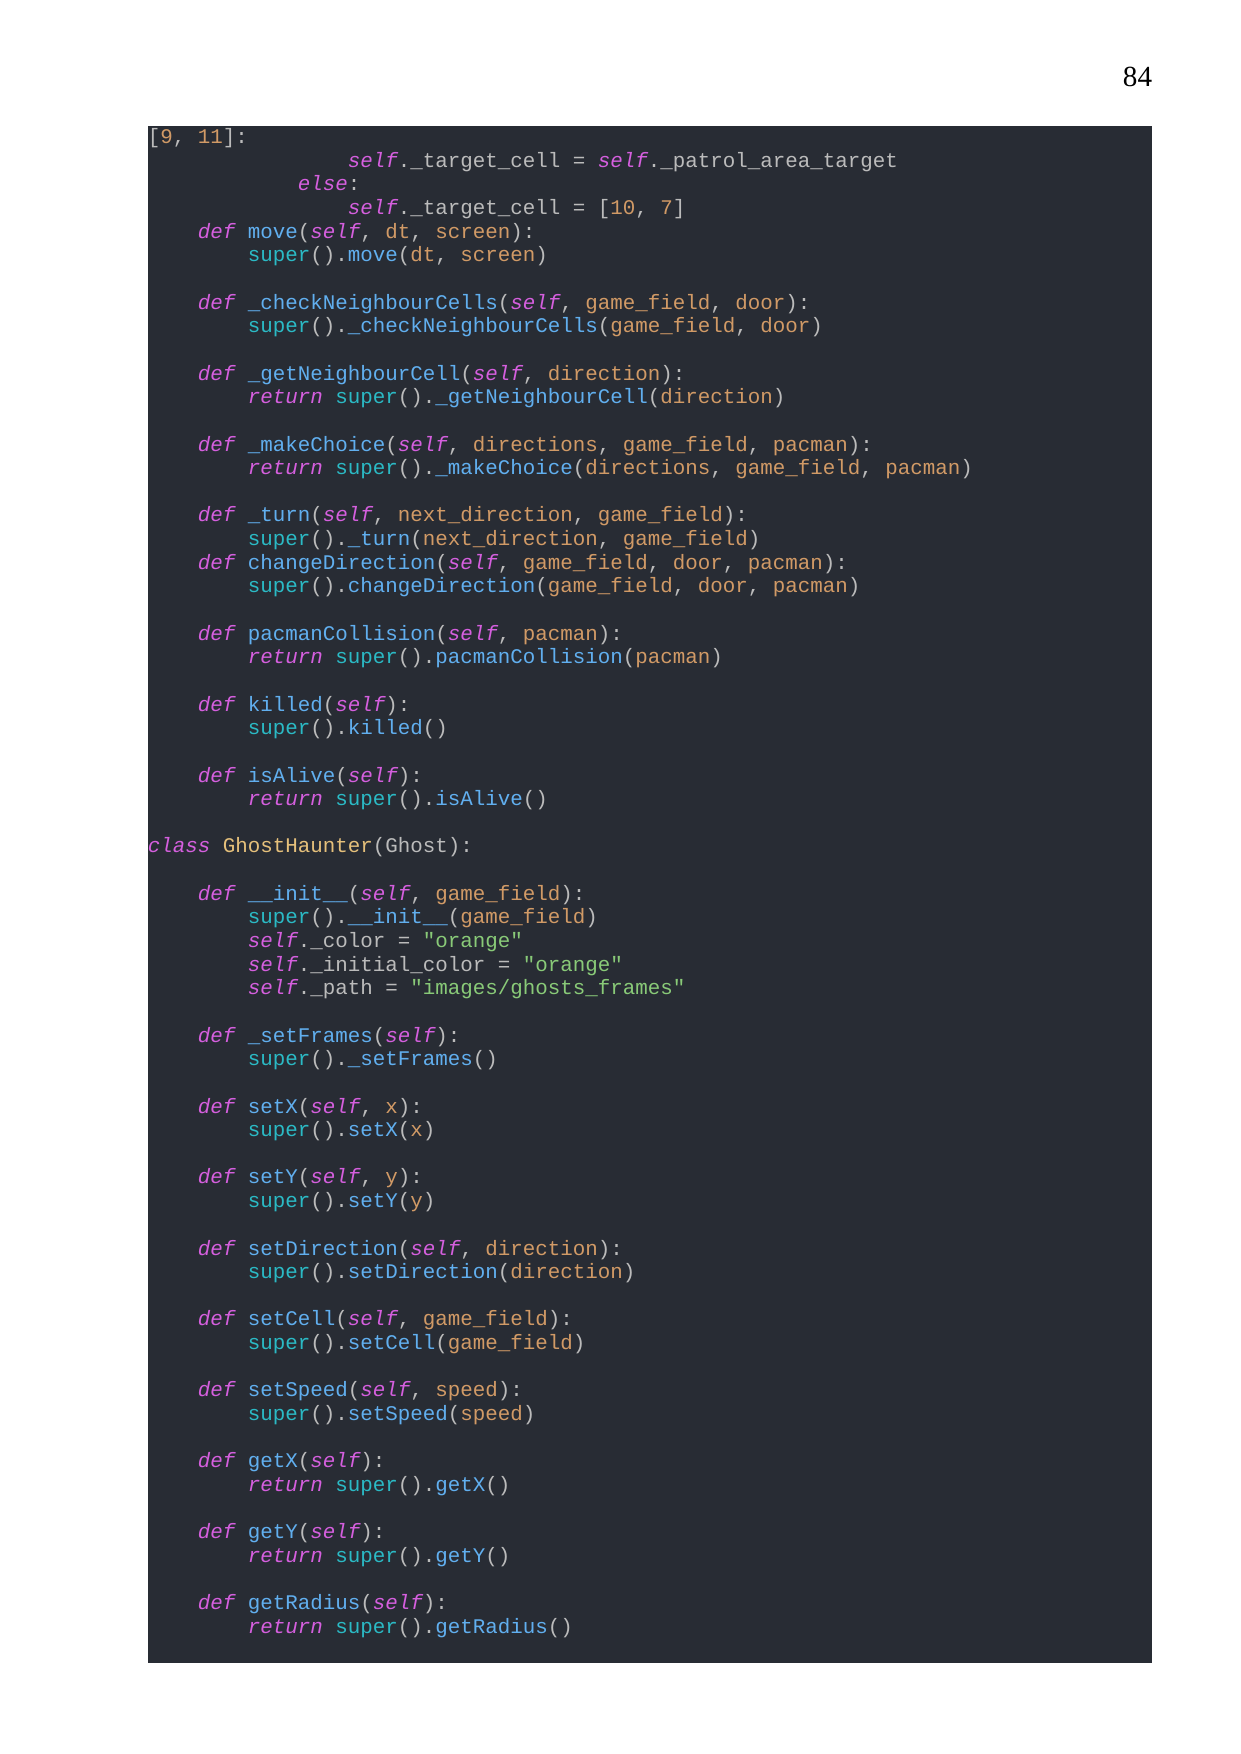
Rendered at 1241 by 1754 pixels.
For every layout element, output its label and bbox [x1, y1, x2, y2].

text [148, 126, 1152, 1663]
